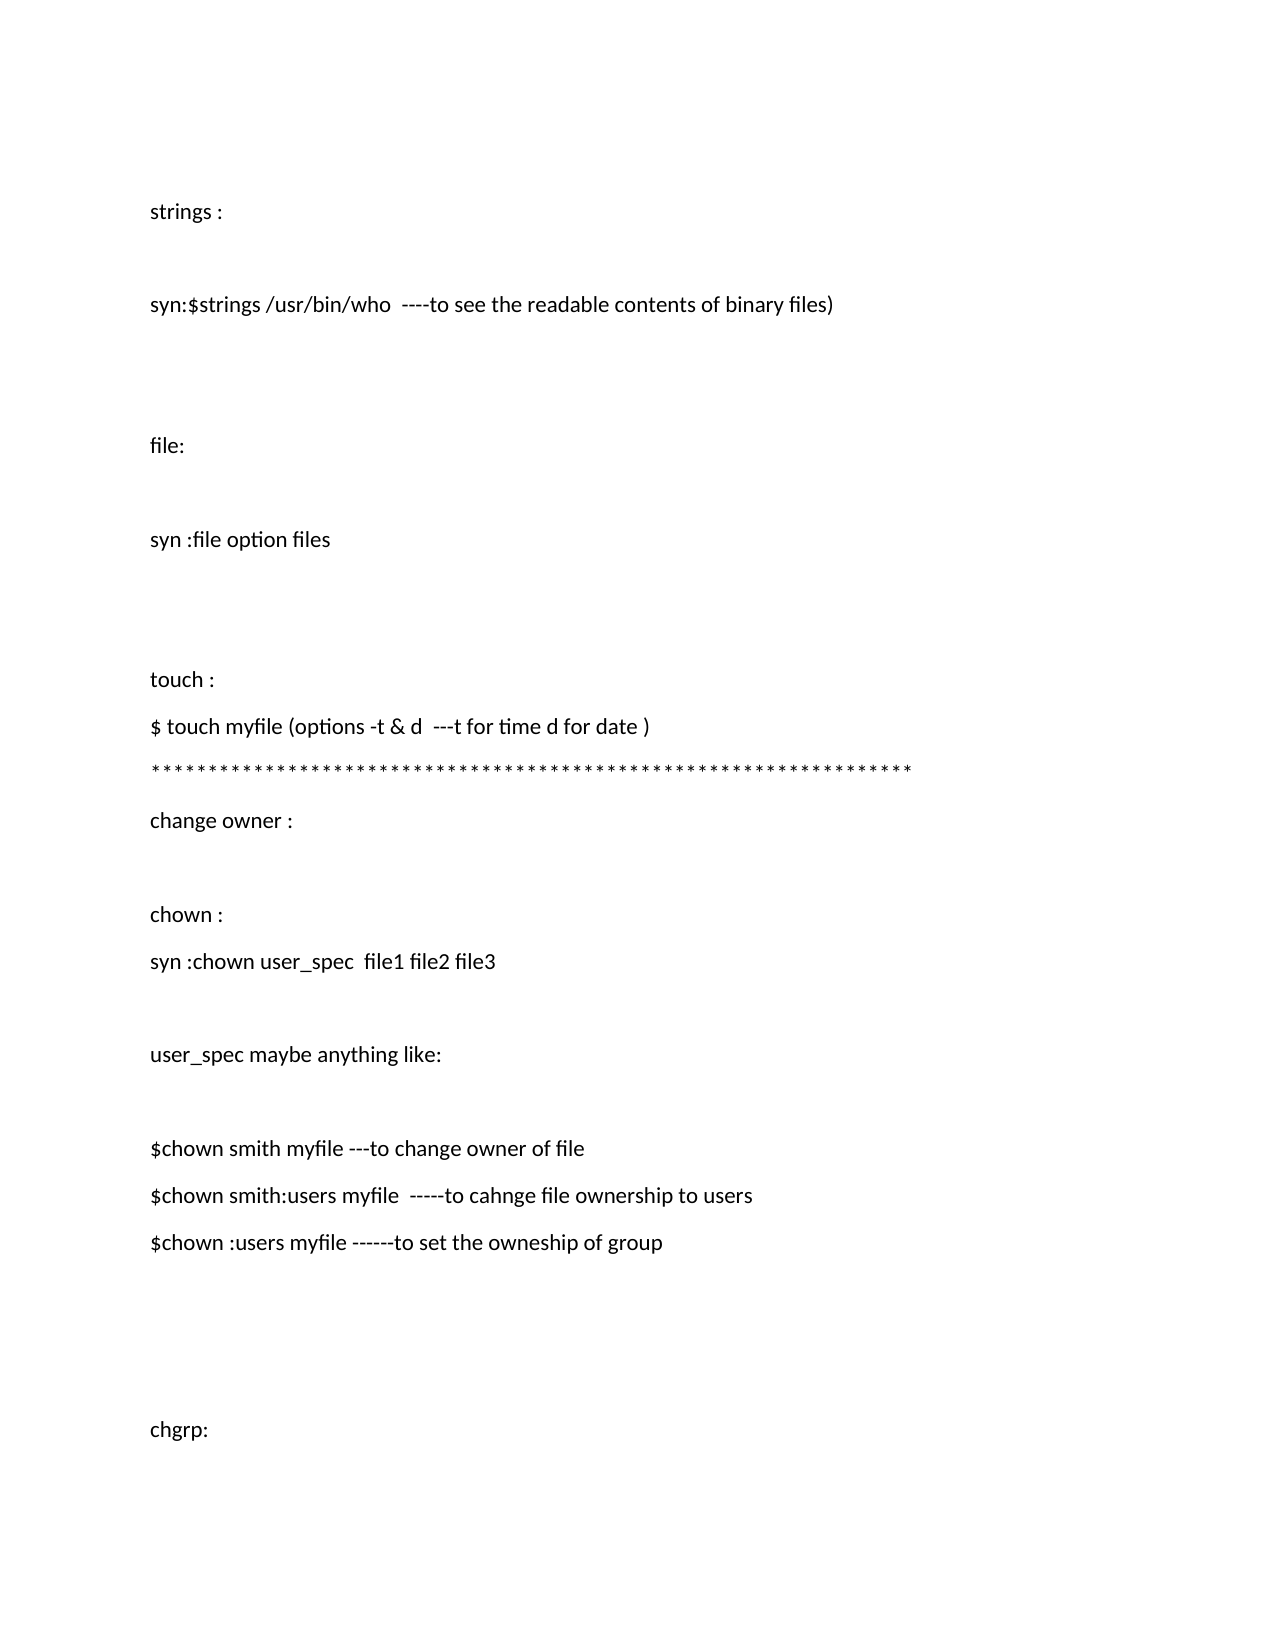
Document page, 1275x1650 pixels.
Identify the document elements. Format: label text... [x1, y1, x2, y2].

text $chown smith:users myfile -----to cahnge file ownership to users [150, 1181, 1125, 1209]
text strings : [150, 197, 1125, 225]
text $ touch myfile (options -t & d ---t for time d for date ) [150, 712, 1125, 741]
text chgrp: [150, 1416, 1125, 1444]
text change owner : [150, 806, 1125, 834]
text touch : [150, 666, 1125, 694]
text $chown :users myfile ------to set the owneship of group [150, 1228, 1125, 1256]
text syn :chown user_spec file1 file2 file3 [150, 947, 1125, 975]
text file: [150, 431, 1125, 459]
text $chown smith myfile ---to change owner of file [150, 1134, 1125, 1162]
text ******************************************************************* [150, 759, 1125, 787]
text syn :file option files [150, 525, 1125, 553]
text syn:$strings /usr/bin/who ----to see the readable contents of binary files) [150, 291, 1125, 319]
text user_spec maybe anything like: [150, 1041, 1125, 1069]
text chown : [150, 900, 1125, 928]
